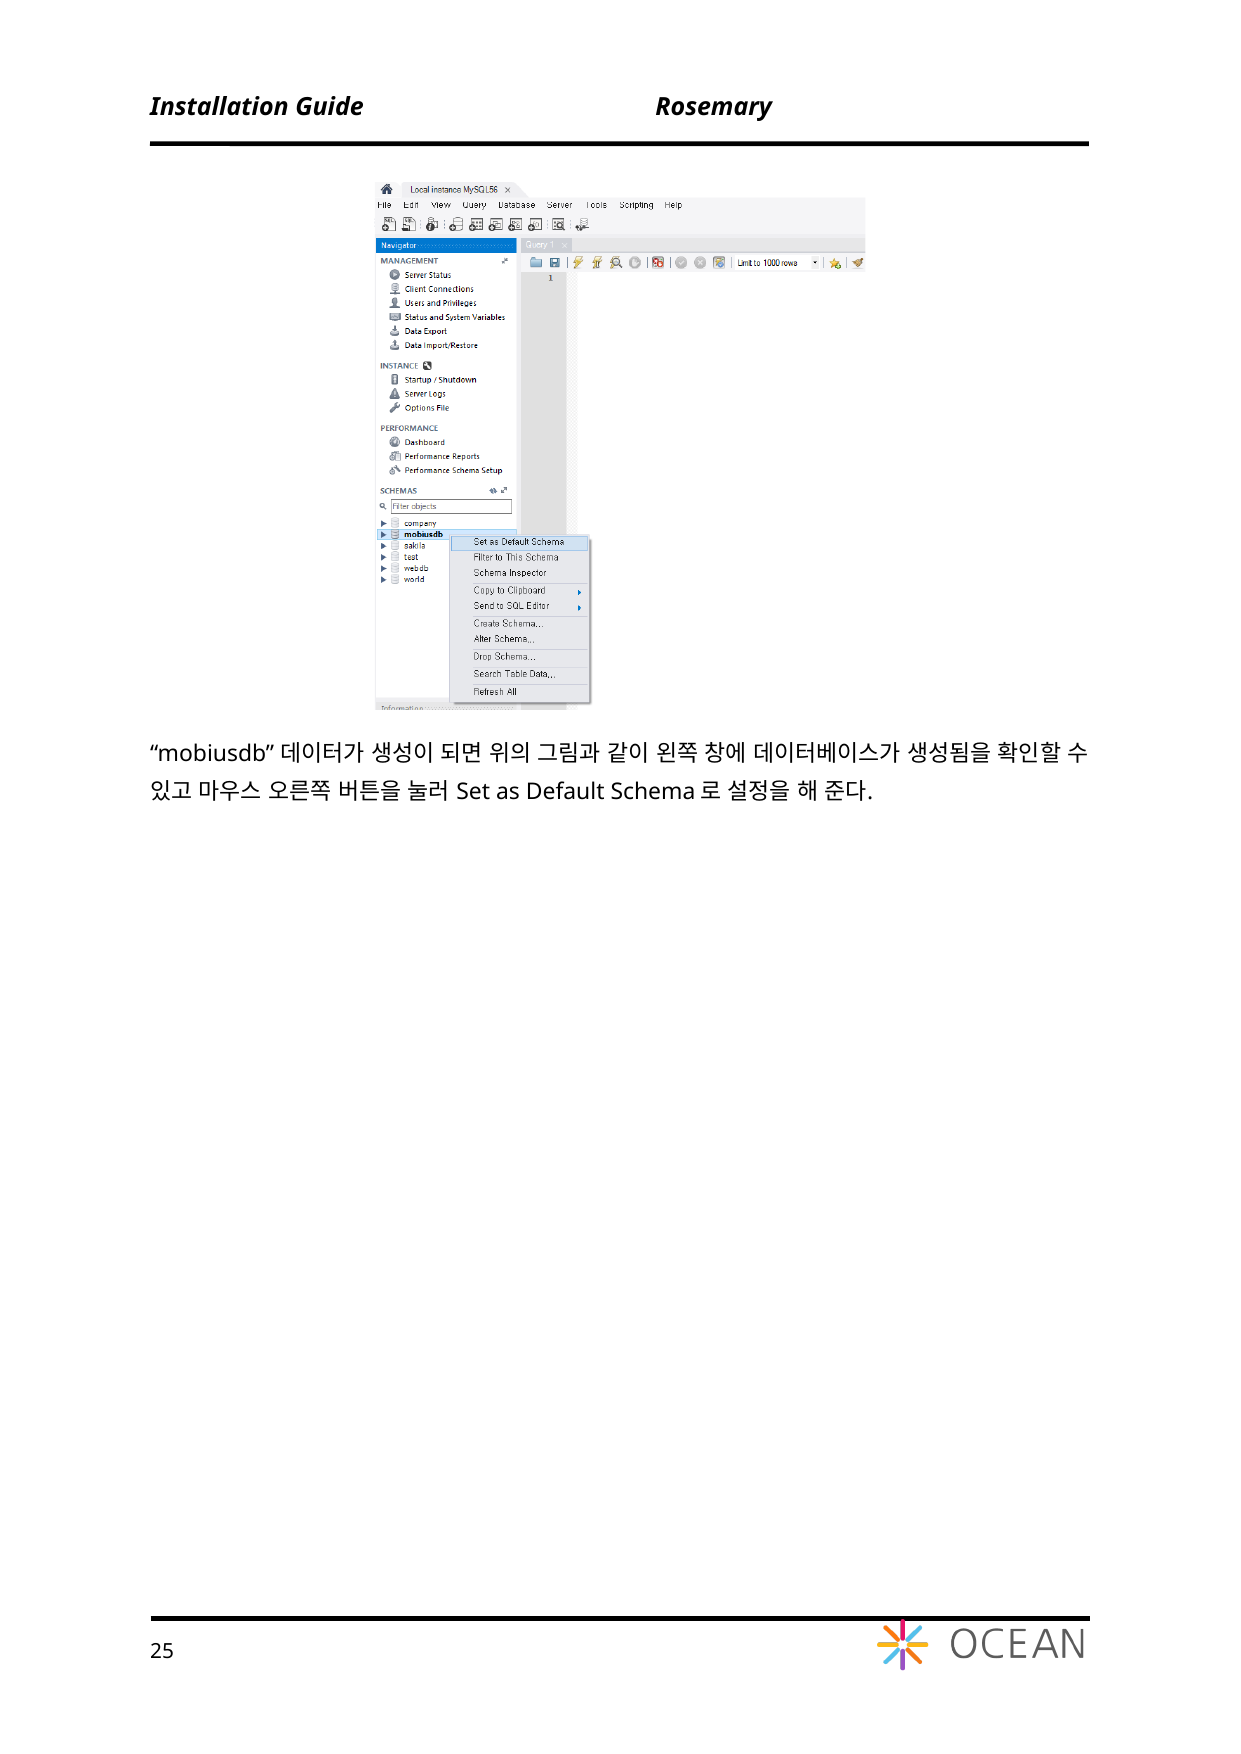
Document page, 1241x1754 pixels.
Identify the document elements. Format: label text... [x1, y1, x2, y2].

text “mobiusdb” 데이터가 생성이 되면 위의 그림과 같이 왼쪽 창에 데이터베이스가 생성됨을 확인할 수 있고 마우스 오른쪽 버튼을 눌러 Set as Default Schema로 설정을 해 준다. [150, 735, 1090, 806]
picture [374, 177, 866, 710]
picture [873, 1612, 1092, 1678]
